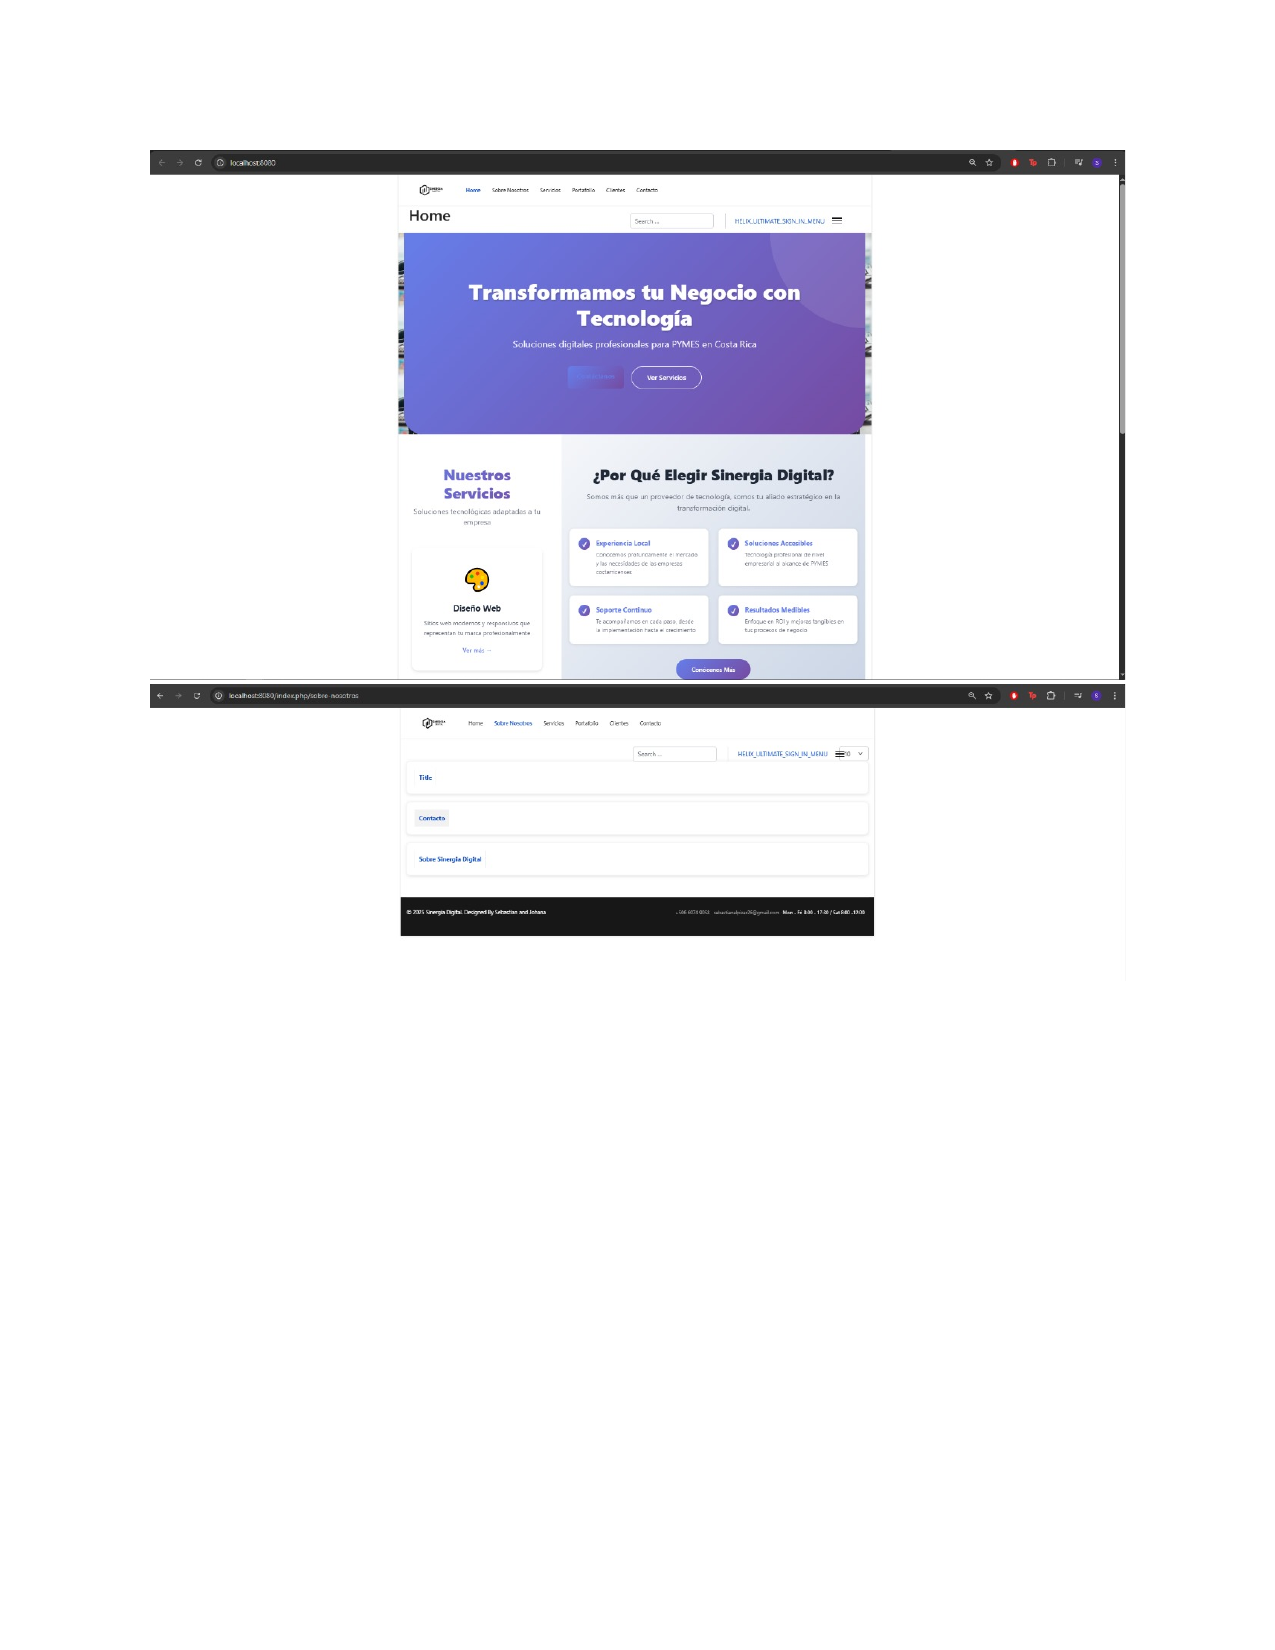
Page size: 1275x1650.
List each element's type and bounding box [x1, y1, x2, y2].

picture [150, 150, 1125, 680]
picture [150, 684, 1125, 981]
